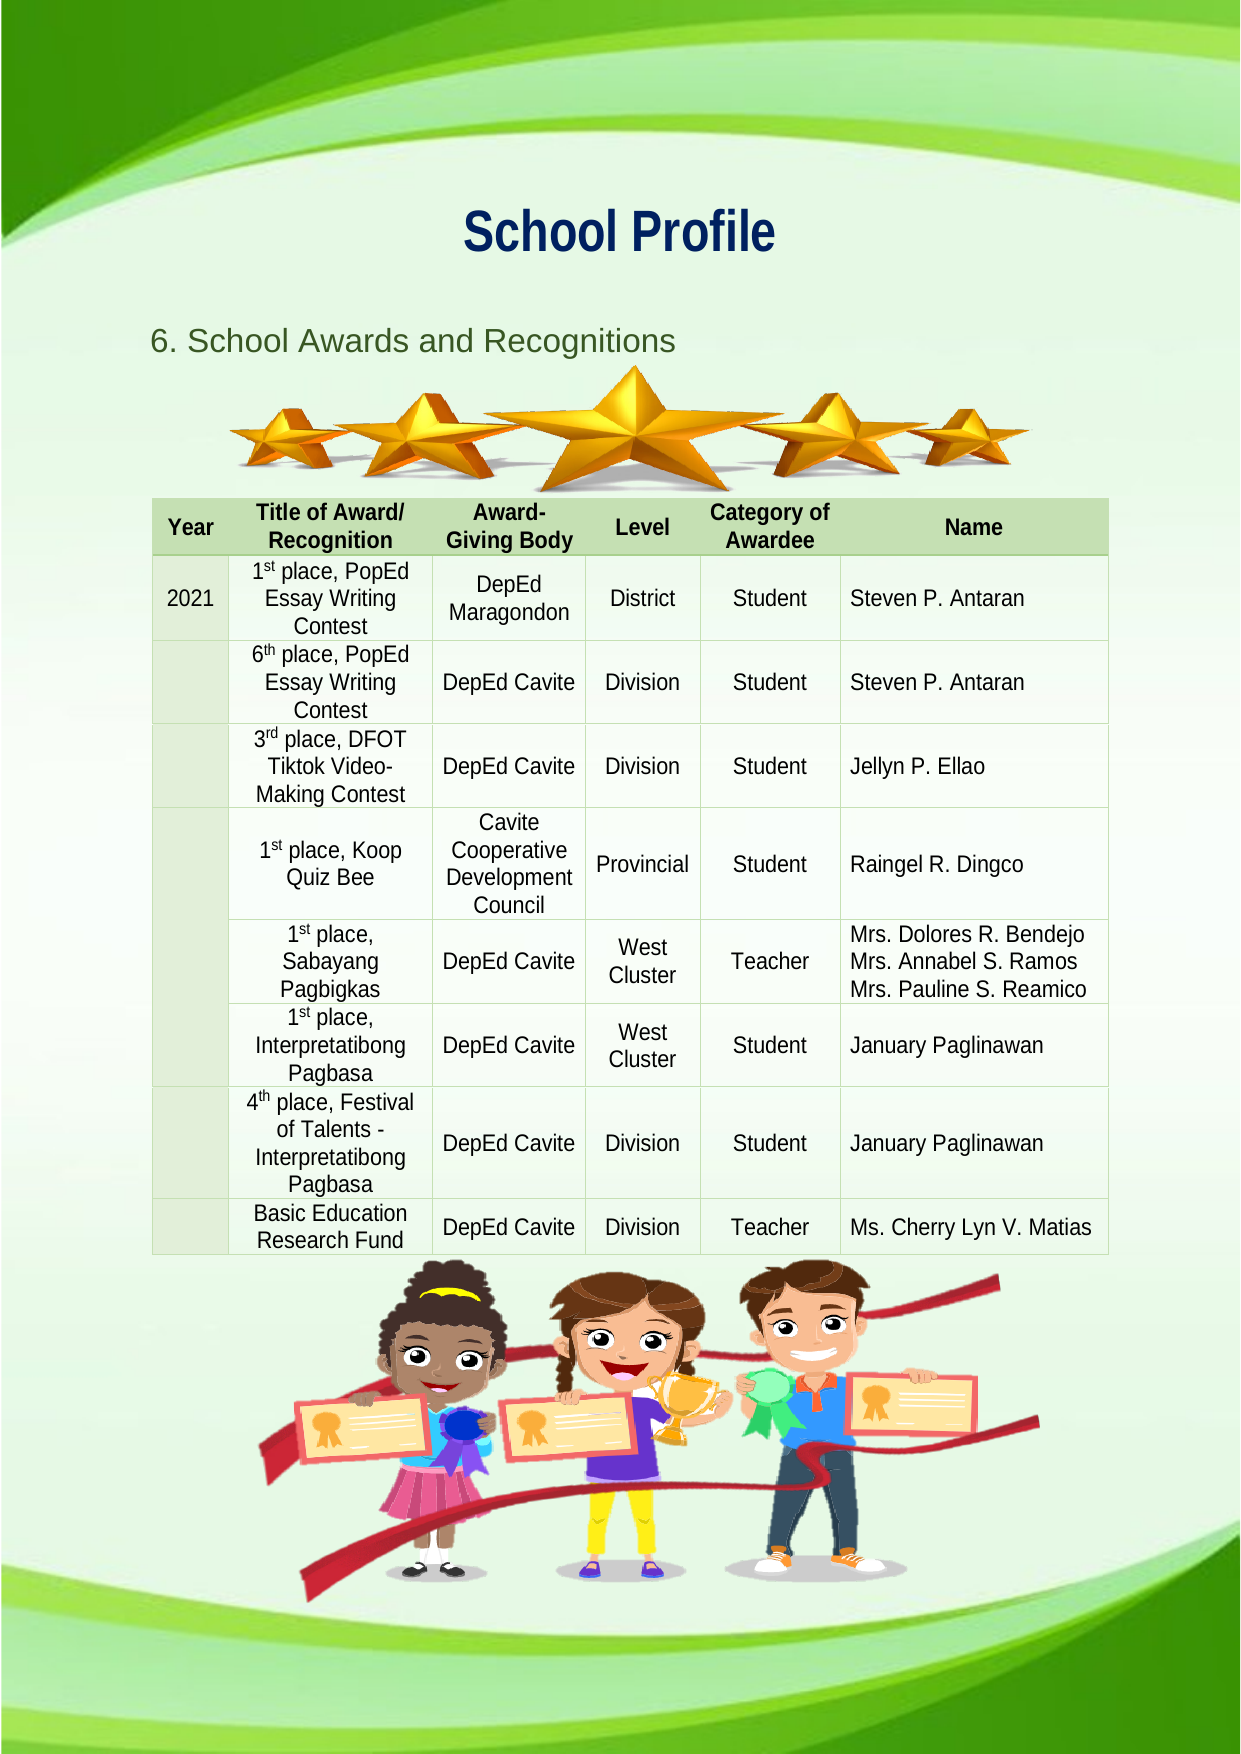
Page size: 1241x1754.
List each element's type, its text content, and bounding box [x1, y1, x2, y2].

text School Profile [150, 196, 1090, 263]
text 6. School Awards and Recognitions [150, 321, 1090, 359]
picture [1, 0, 1241, 1754]
